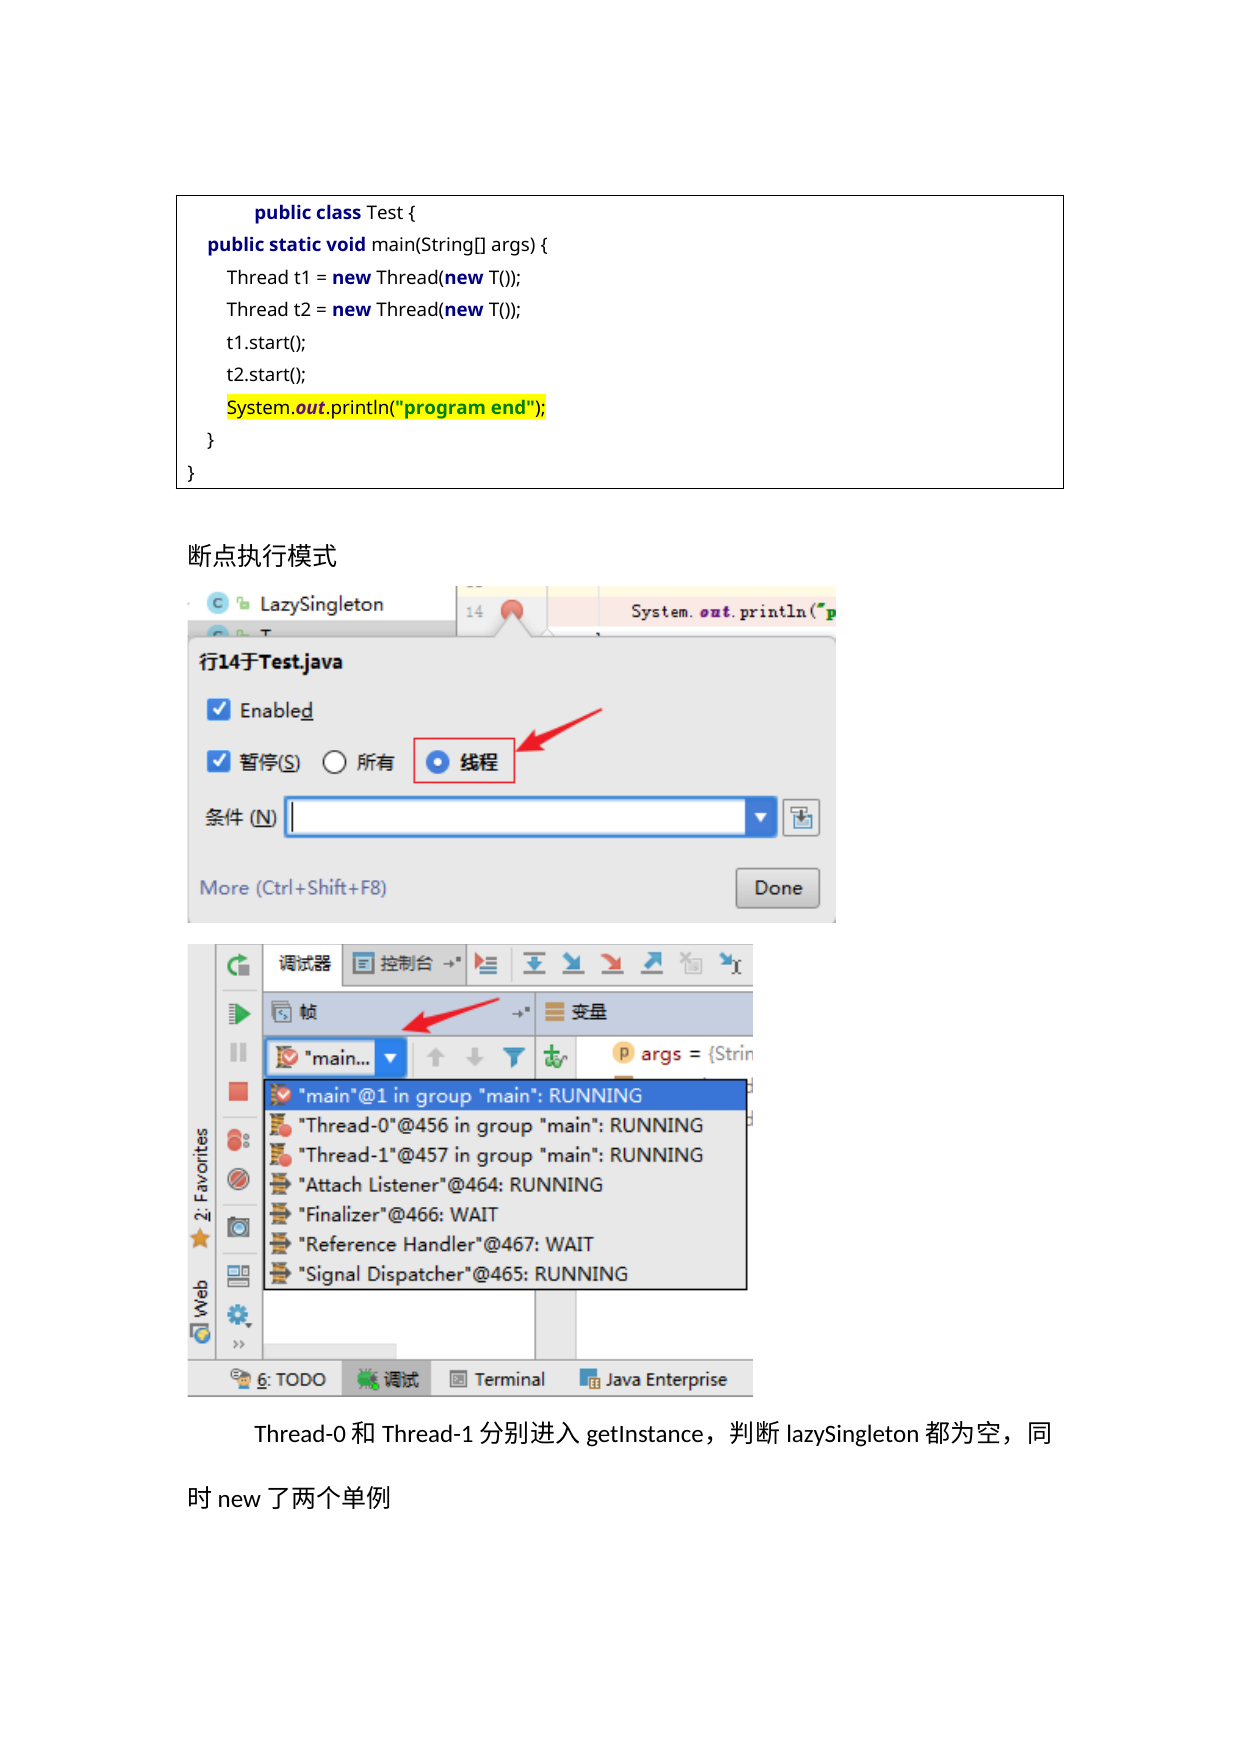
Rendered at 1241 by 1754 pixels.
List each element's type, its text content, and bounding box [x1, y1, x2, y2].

text Thread-0和Thread-1分别进入getInstance，判断lazySingleton都为空，同时new了两个单例 [187, 1399, 1053, 1529]
picture [187, 944, 753, 1397]
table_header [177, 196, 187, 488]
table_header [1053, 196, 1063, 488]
picture [187, 586, 836, 923]
list 断点执行模式 [187, 522, 1053, 587]
